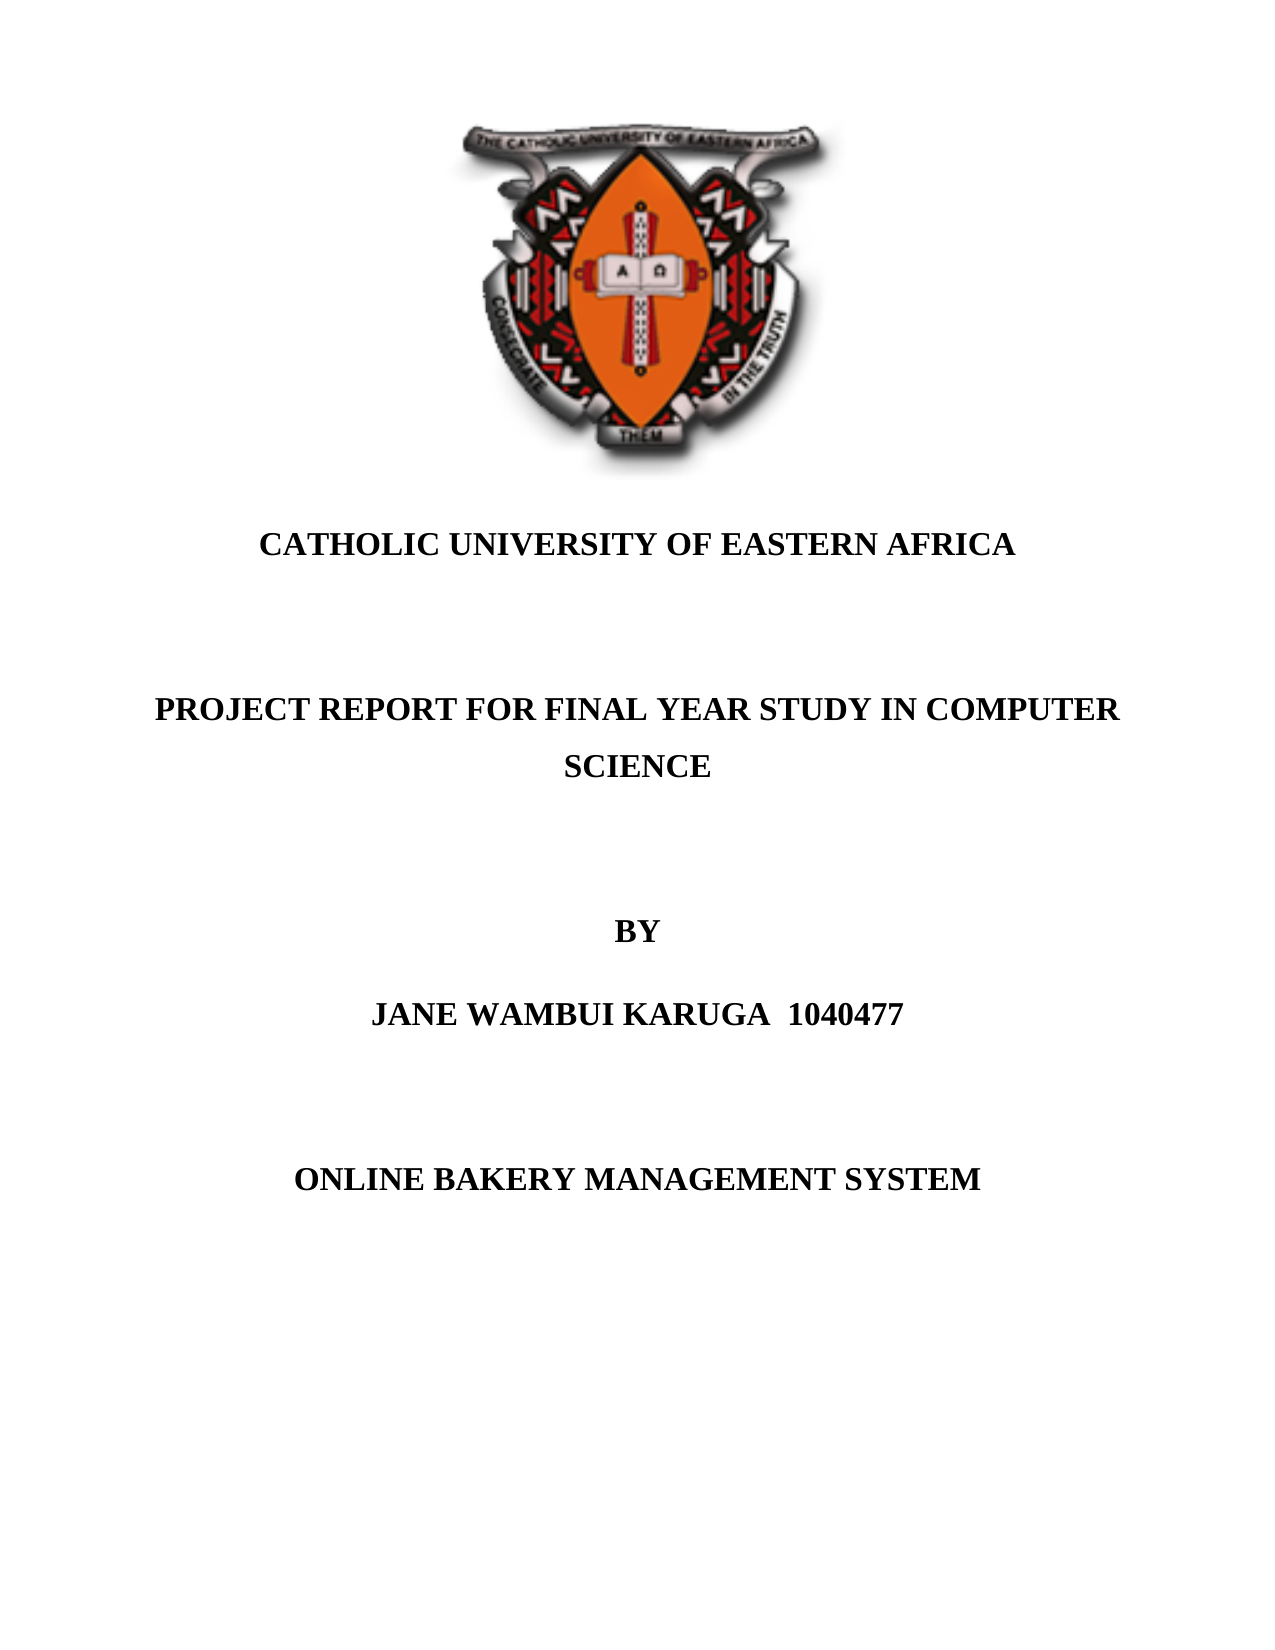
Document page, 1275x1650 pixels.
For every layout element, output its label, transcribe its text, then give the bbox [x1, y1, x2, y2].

text JANE WAMBUI KARUGA 1040477 [150, 994, 1125, 1032]
text BY [150, 912, 1125, 950]
text CATHOLIC UNIVERSITY OF EASTERN AFRICA [150, 175, 1125, 562]
text PROJECT REPORT FOR FINAL YEAR STUDY IN COMPUTER SCIENCE [150, 689, 1125, 785]
text ONLINE BAKERY MANAGEMENT SYSTEM [150, 1159, 1125, 1197]
picture [436, 97, 847, 480]
